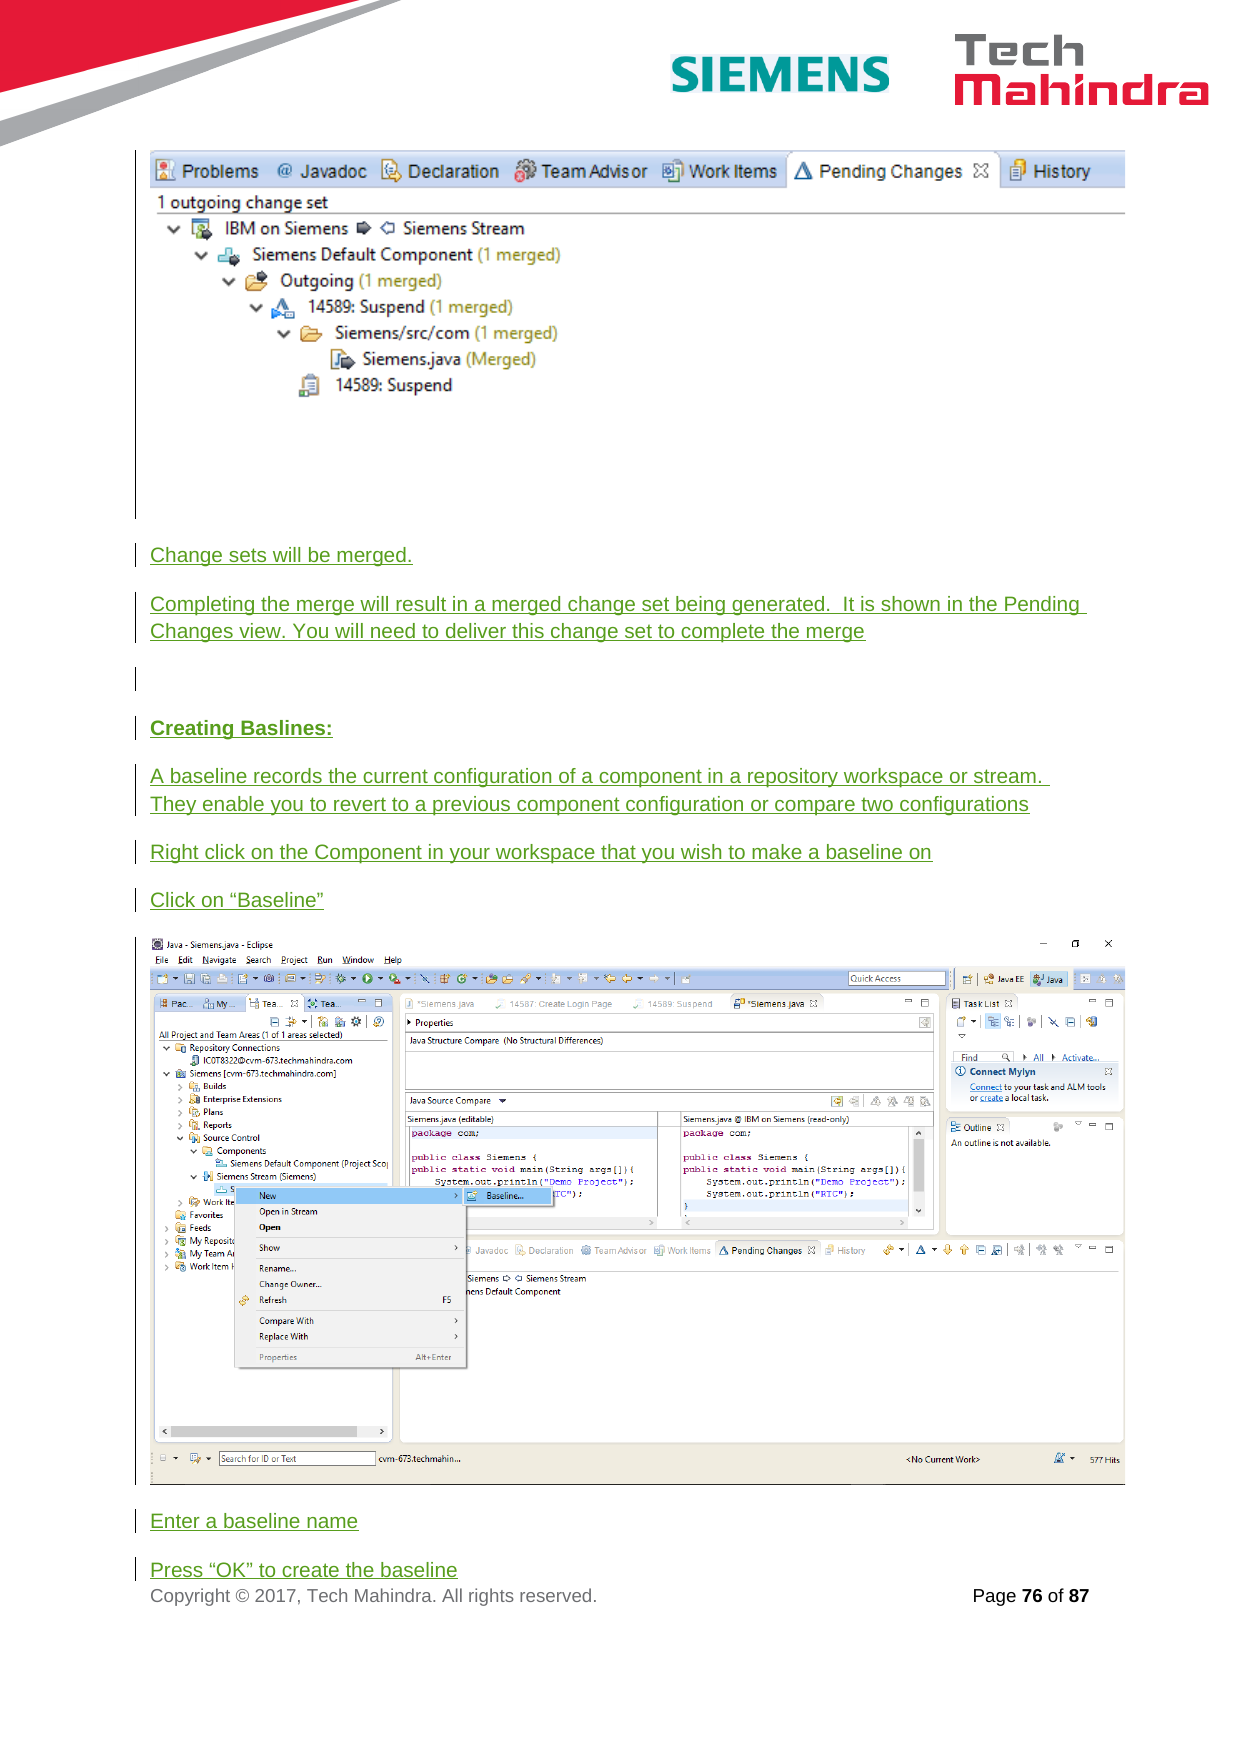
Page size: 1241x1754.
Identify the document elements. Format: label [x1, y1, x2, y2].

picture [150, 936, 1125, 1485]
picture [150, 150, 1125, 519]
picture [955, 34, 1209, 105]
picture [0, 0, 423, 148]
picture [670, 54, 890, 93]
